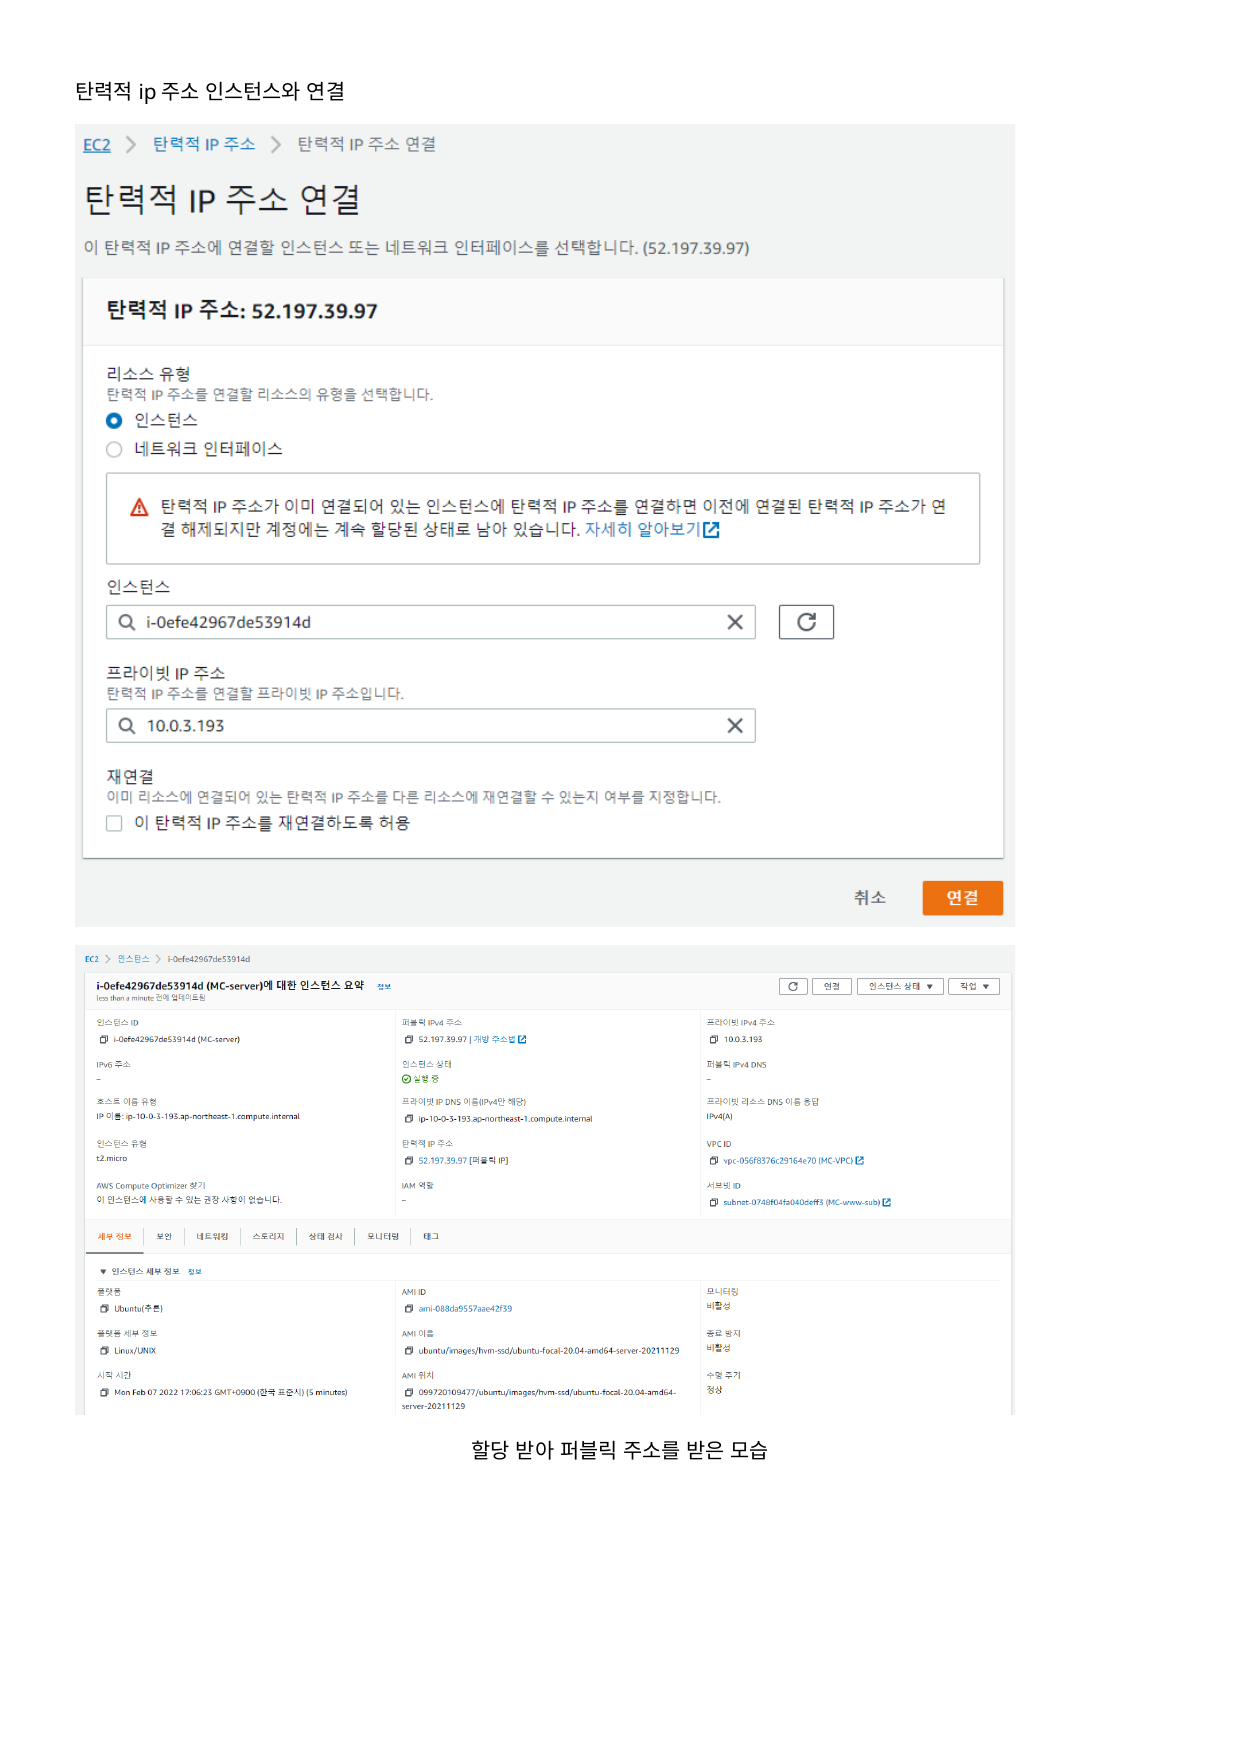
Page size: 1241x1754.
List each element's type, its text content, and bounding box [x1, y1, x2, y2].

picture [75, 945, 1016, 1415]
picture [75, 124, 1016, 927]
text 탄력적 ip주소 인스턴스와 연결 [75, 75, 1165, 105]
text 할당 받아 퍼블릭 주소를 받은 모습 [75, 1434, 1165, 1464]
